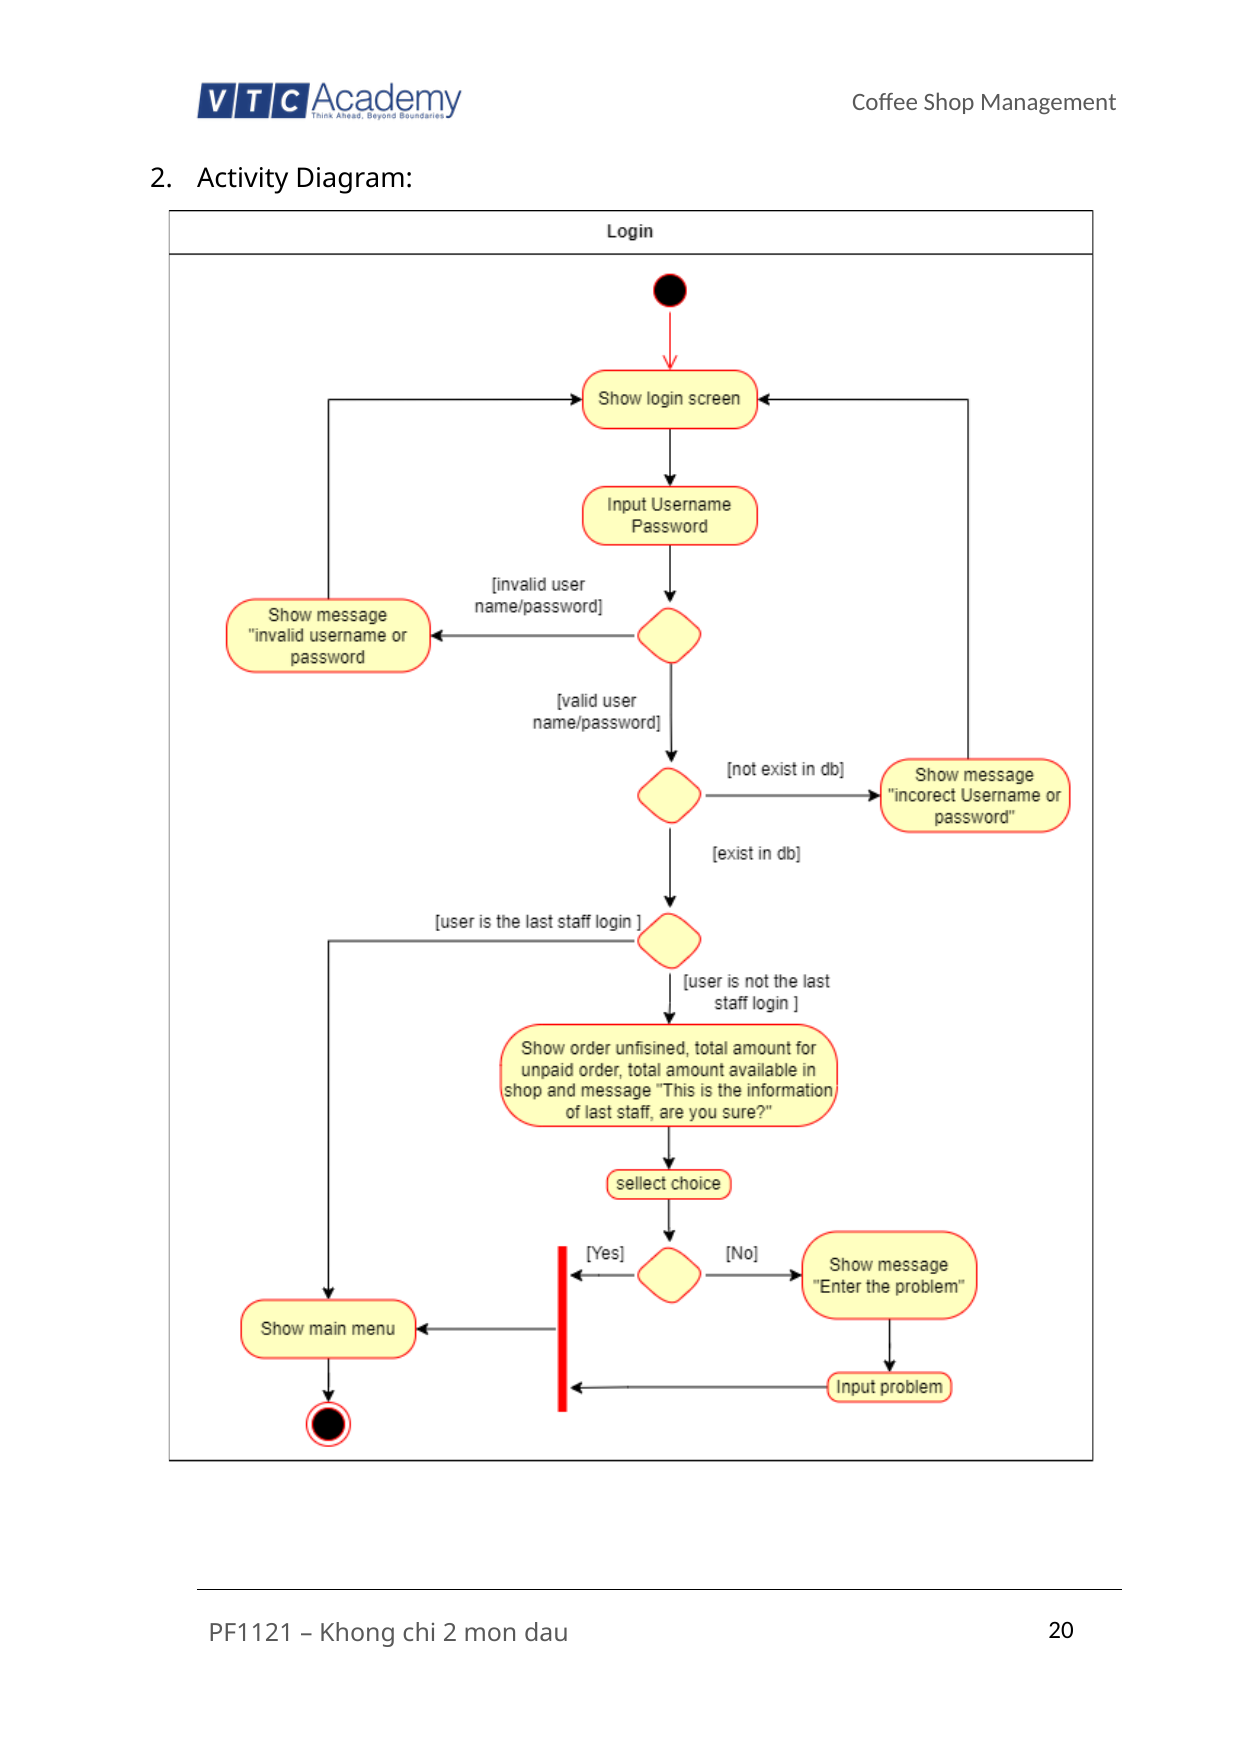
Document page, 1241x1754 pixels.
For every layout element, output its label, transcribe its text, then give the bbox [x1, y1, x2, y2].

picture [168, 210, 1094, 1463]
picture [188, 75, 471, 128]
